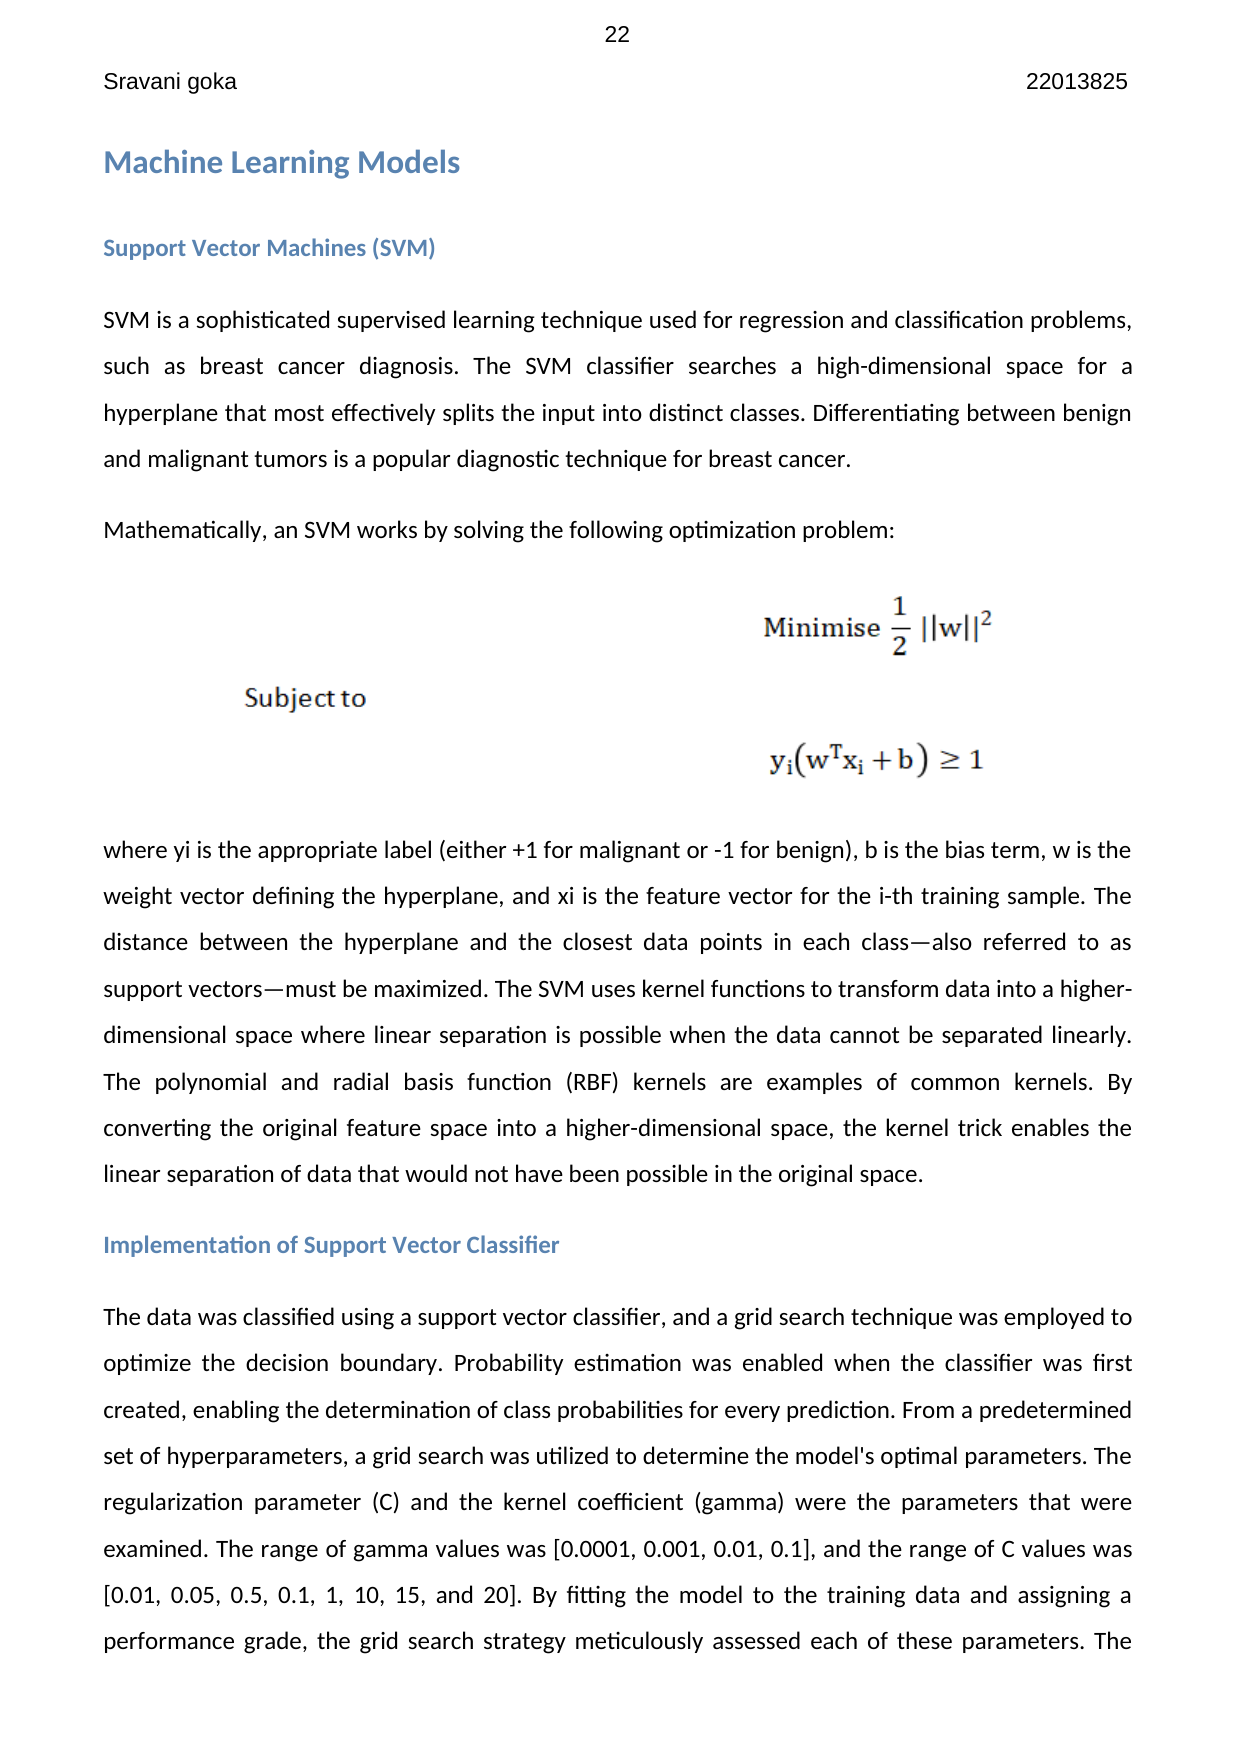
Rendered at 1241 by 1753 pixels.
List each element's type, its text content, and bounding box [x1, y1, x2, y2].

subtitle Support Vector Machines (SVM) [103, 233, 1134, 263]
text where yi is the appropriate label (either +1 for malignant or -1 for benign), b is the bias term, w is the weight vector defining the hyperplane, and xi is the feature vector for the i-th training sample. The distance between the hyperplane and the closest data points in each class—also referred to as support vectors—must be maximized. The SVM uses kernel functions to transform data into a higher-dimensional space where linear separation is possible when the data cannot be separated linearly. The polynomial and radial basis function (RBF) kernels are examples of common kernels. By converting the original feature space into a higher-dimensional space, the kernel trick enables the linear separation of data that would not have been possible in the original space. [103, 834, 1134, 1189]
text Mathematically, an SVM works by solving the following optimization problem: [103, 514, 1134, 545]
picture [233, 585, 1004, 796]
subtitle Machine Learning Models [103, 142, 1134, 182]
text SVM is a sophisticated supervised learning technique used for regression and classification problems, such as breast cancer diagnosis. The SVM classifier searches a high-dimensional space for a hyperplane that most effectively splits the input into distinct classes. Differentiating between benign and malignant tumors is a popular diagnostic technique for breast cancer. [103, 304, 1134, 473]
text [103, 1301, 1134, 1656]
subtitle Implementation of Support Vector Classifier [103, 1230, 1134, 1260]
